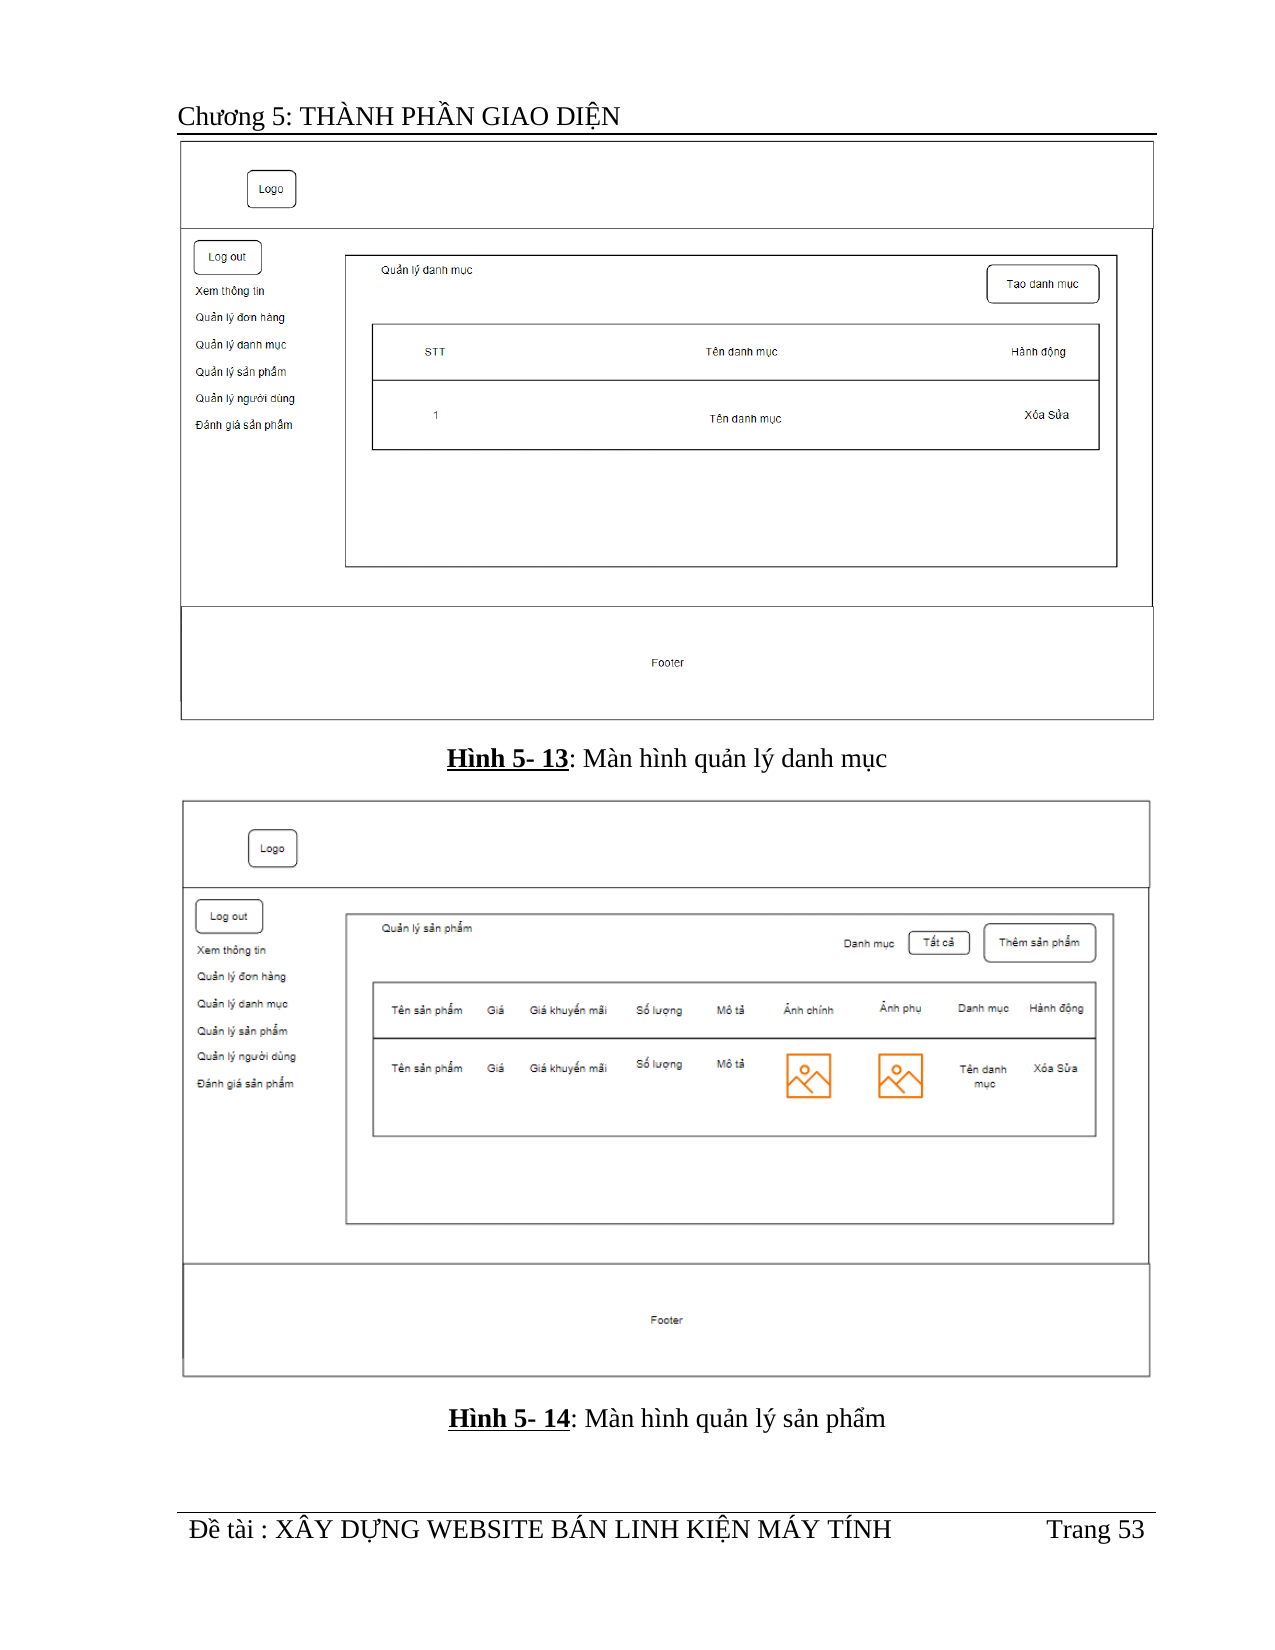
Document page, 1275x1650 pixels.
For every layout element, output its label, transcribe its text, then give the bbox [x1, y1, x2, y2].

picture [177, 793, 1157, 1384]
text Hình 5- 13: Màn hình quản lý danh mục [177, 742, 1157, 773]
picture [177, 137, 1157, 723]
text Hình 5- 14: Màn hình quản lý sản phẩm [177, 1402, 1157, 1434]
